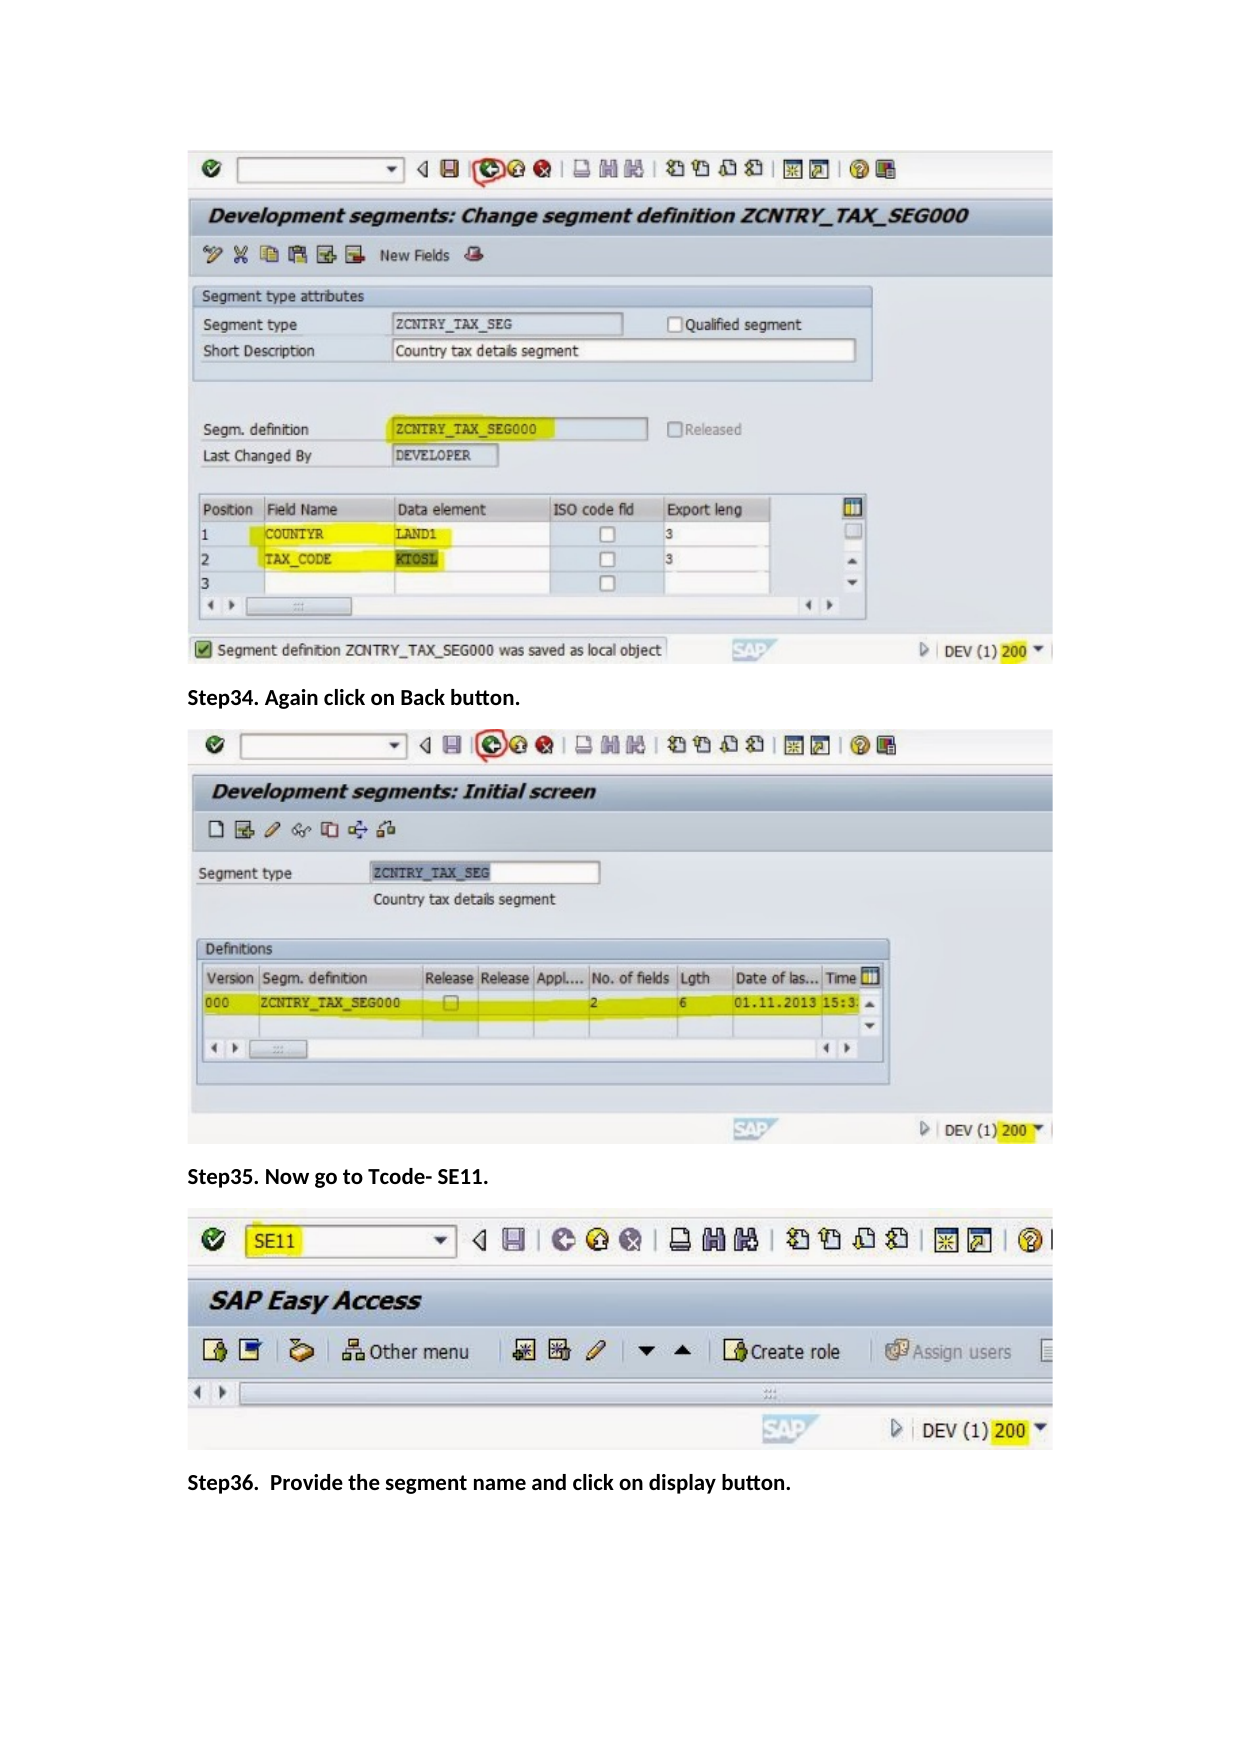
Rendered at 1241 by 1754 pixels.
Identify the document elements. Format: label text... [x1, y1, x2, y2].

text Step34. Again click on Back button. [187, 683, 1053, 711]
text Step36. Provide the segment name and click on display button. [187, 1468, 1053, 1496]
picture [187, 1208, 1053, 1450]
text Step35. Now go to Tcode- SE11. [187, 1162, 1053, 1190]
picture [187, 150, 1053, 664]
picture [187, 729, 1053, 1144]
